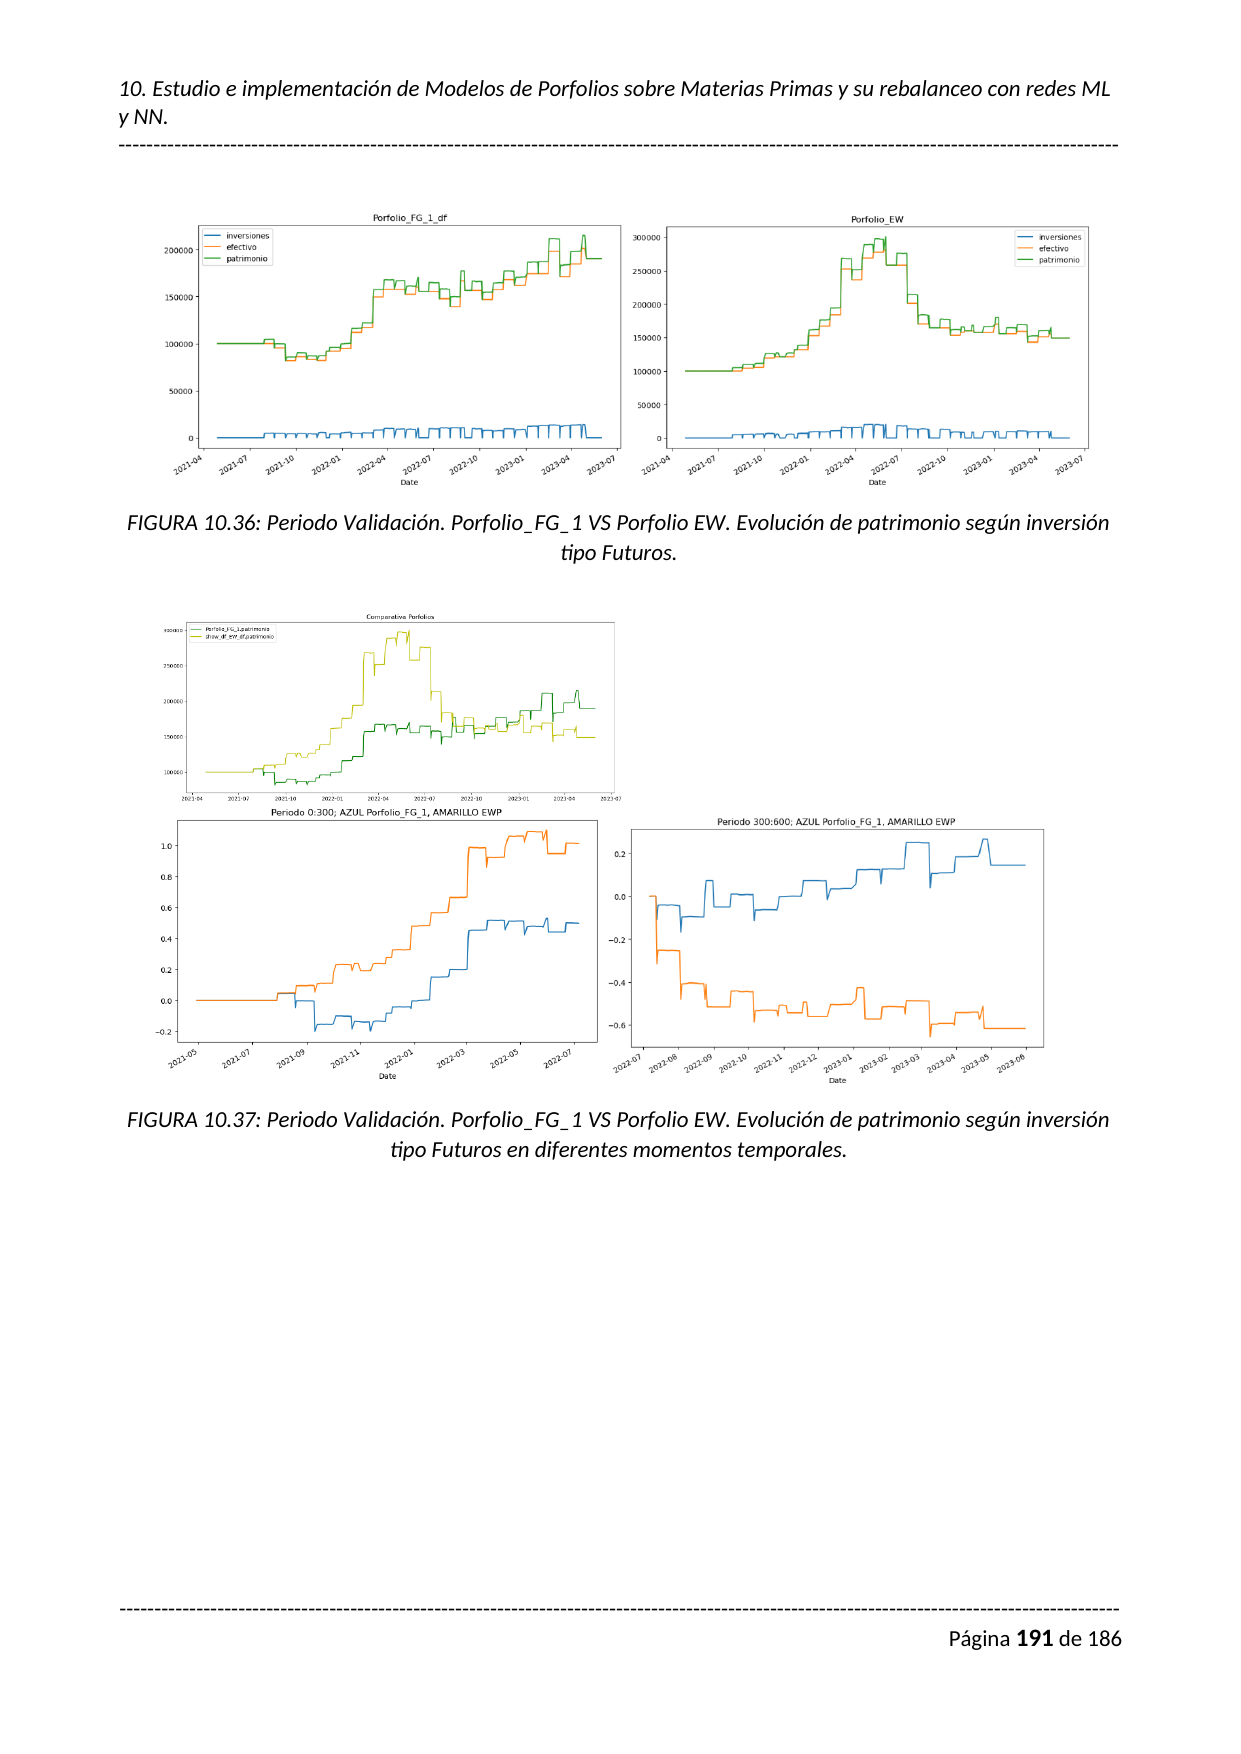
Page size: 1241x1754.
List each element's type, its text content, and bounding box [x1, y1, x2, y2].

text FIGURA 10.36: Periodo Validación. Porfolio_FG_1 VS Porfolio EW. Evolución de patrimonio según inversión tipo Futuros. [118, 508, 1122, 566]
text FIGURA 10.37: Periodo Validación. Porfolio_FG_1 VS Porfolio EW. Evolución de patrimonio según inversión tipo Futuros en diferentes momentos temporales. [118, 1105, 1122, 1163]
picture [155, 213, 1091, 487]
picture [155, 613, 1045, 1085]
